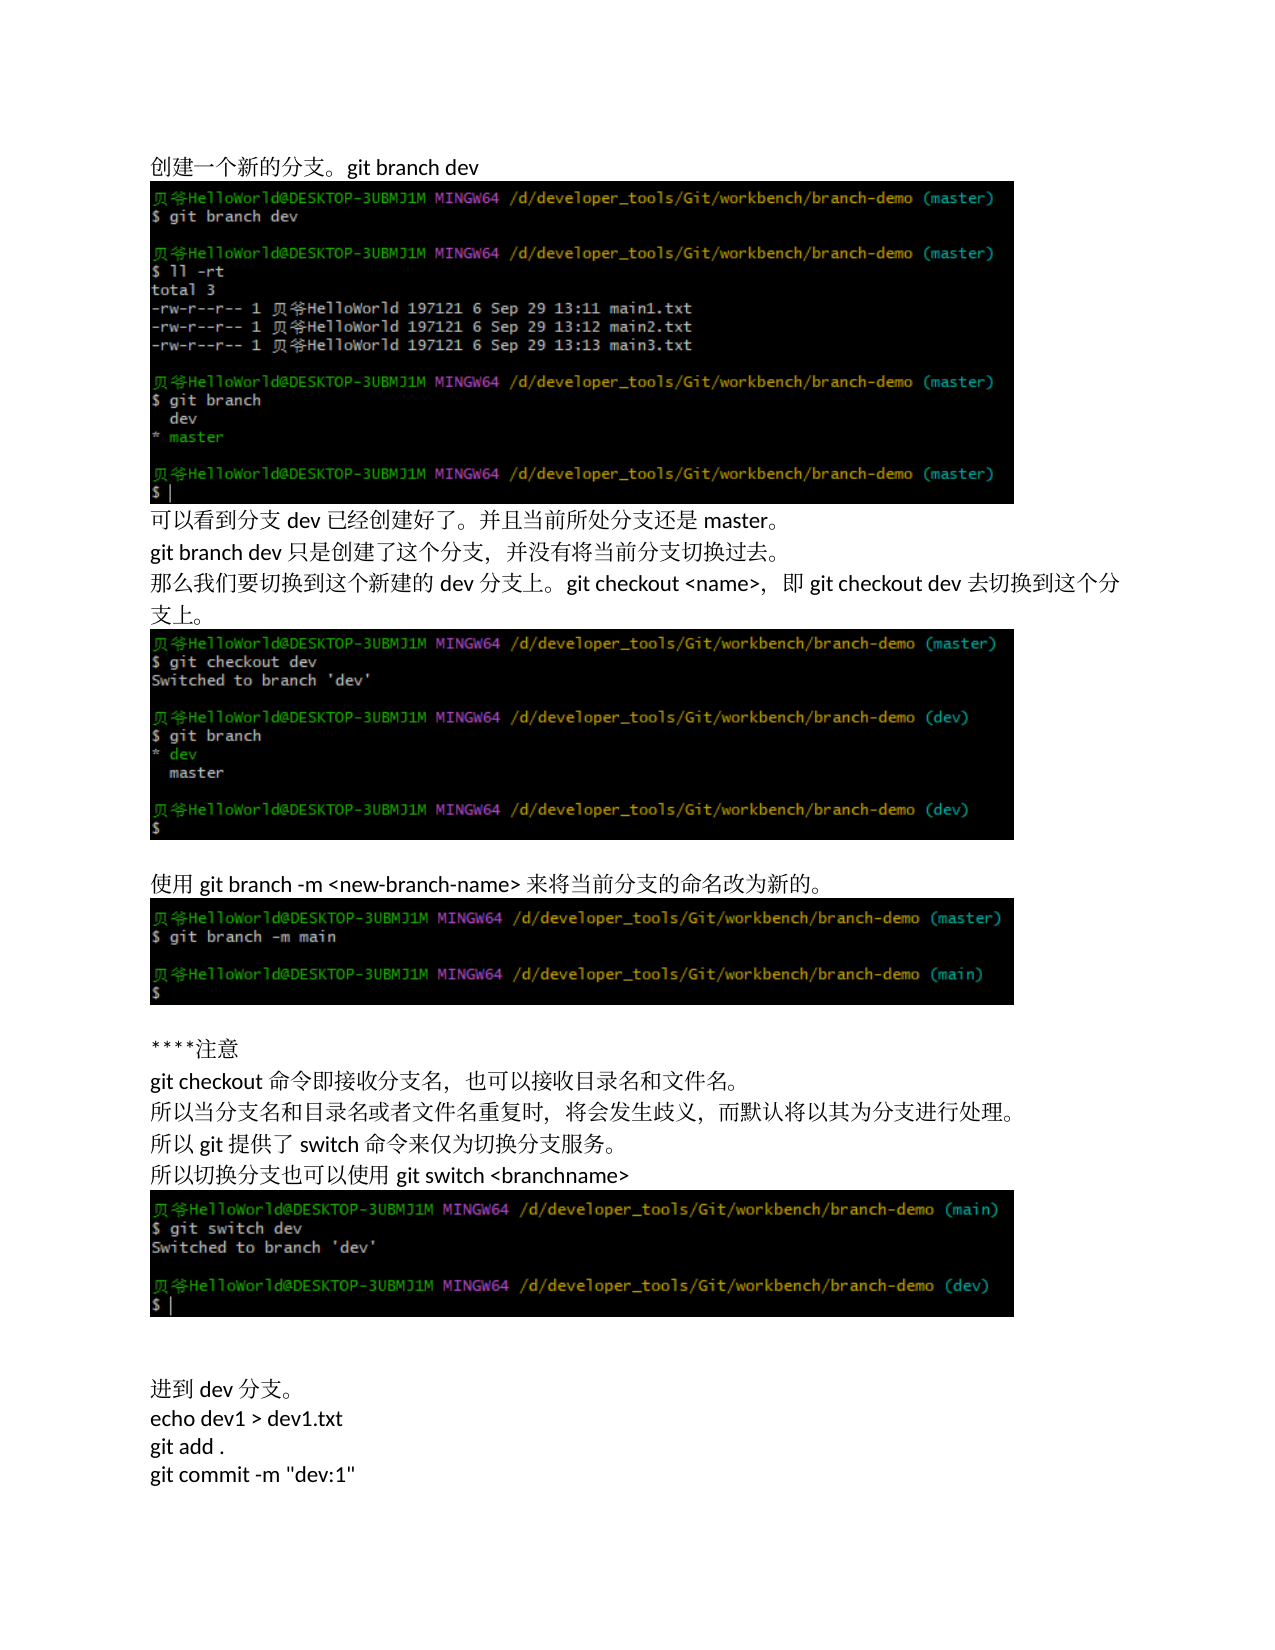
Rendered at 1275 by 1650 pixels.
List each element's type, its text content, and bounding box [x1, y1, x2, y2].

picture [150, 181, 1014, 504]
text 进到 dev 分支。 [150, 1372, 1125, 1404]
text 所以切换分支也可以使用 git switch <branchname> [150, 1158, 1125, 1190]
text git add . [150, 1432, 1125, 1460]
text git branch dev 只是创建了这个分支，并没有将当前分支切换过去。 [150, 535, 1125, 566]
picture [150, 629, 1014, 840]
text 创建一个新的分支。git branch dev [150, 150, 1125, 181]
picture [150, 898, 1014, 1005]
text 那么我们要切换到这个新建的 dev 分支上。git checkout <name>，即 git checkout dev 去切换到这个分支上。 [150, 566, 1125, 629]
text git checkout 命令即接收分支名，也可以接收目录名和文件名。 [150, 1064, 1125, 1096]
text echo dev1 > dev1.txt [150, 1404, 1125, 1432]
text 所以 git 提供了 switch 命令来仅为切换分支服务。 [150, 1127, 1125, 1158]
text 所以当分支名和目录名或者文件名重复时，将会发生歧义，而默认将以其为分支进行处理。 [150, 1096, 1125, 1127]
text git commit -m "dev:1" [150, 1460, 1125, 1488]
text 使用 git branch -m <new-branch-name> 来将当前分支的命名改为新的。 [150, 867, 1125, 899]
text ****注意 [150, 1033, 1125, 1064]
text 可以看到分支 dev 已经创建好了。并且当前所处分支还是 master。 [150, 503, 1125, 535]
picture [150, 1190, 1014, 1317]
